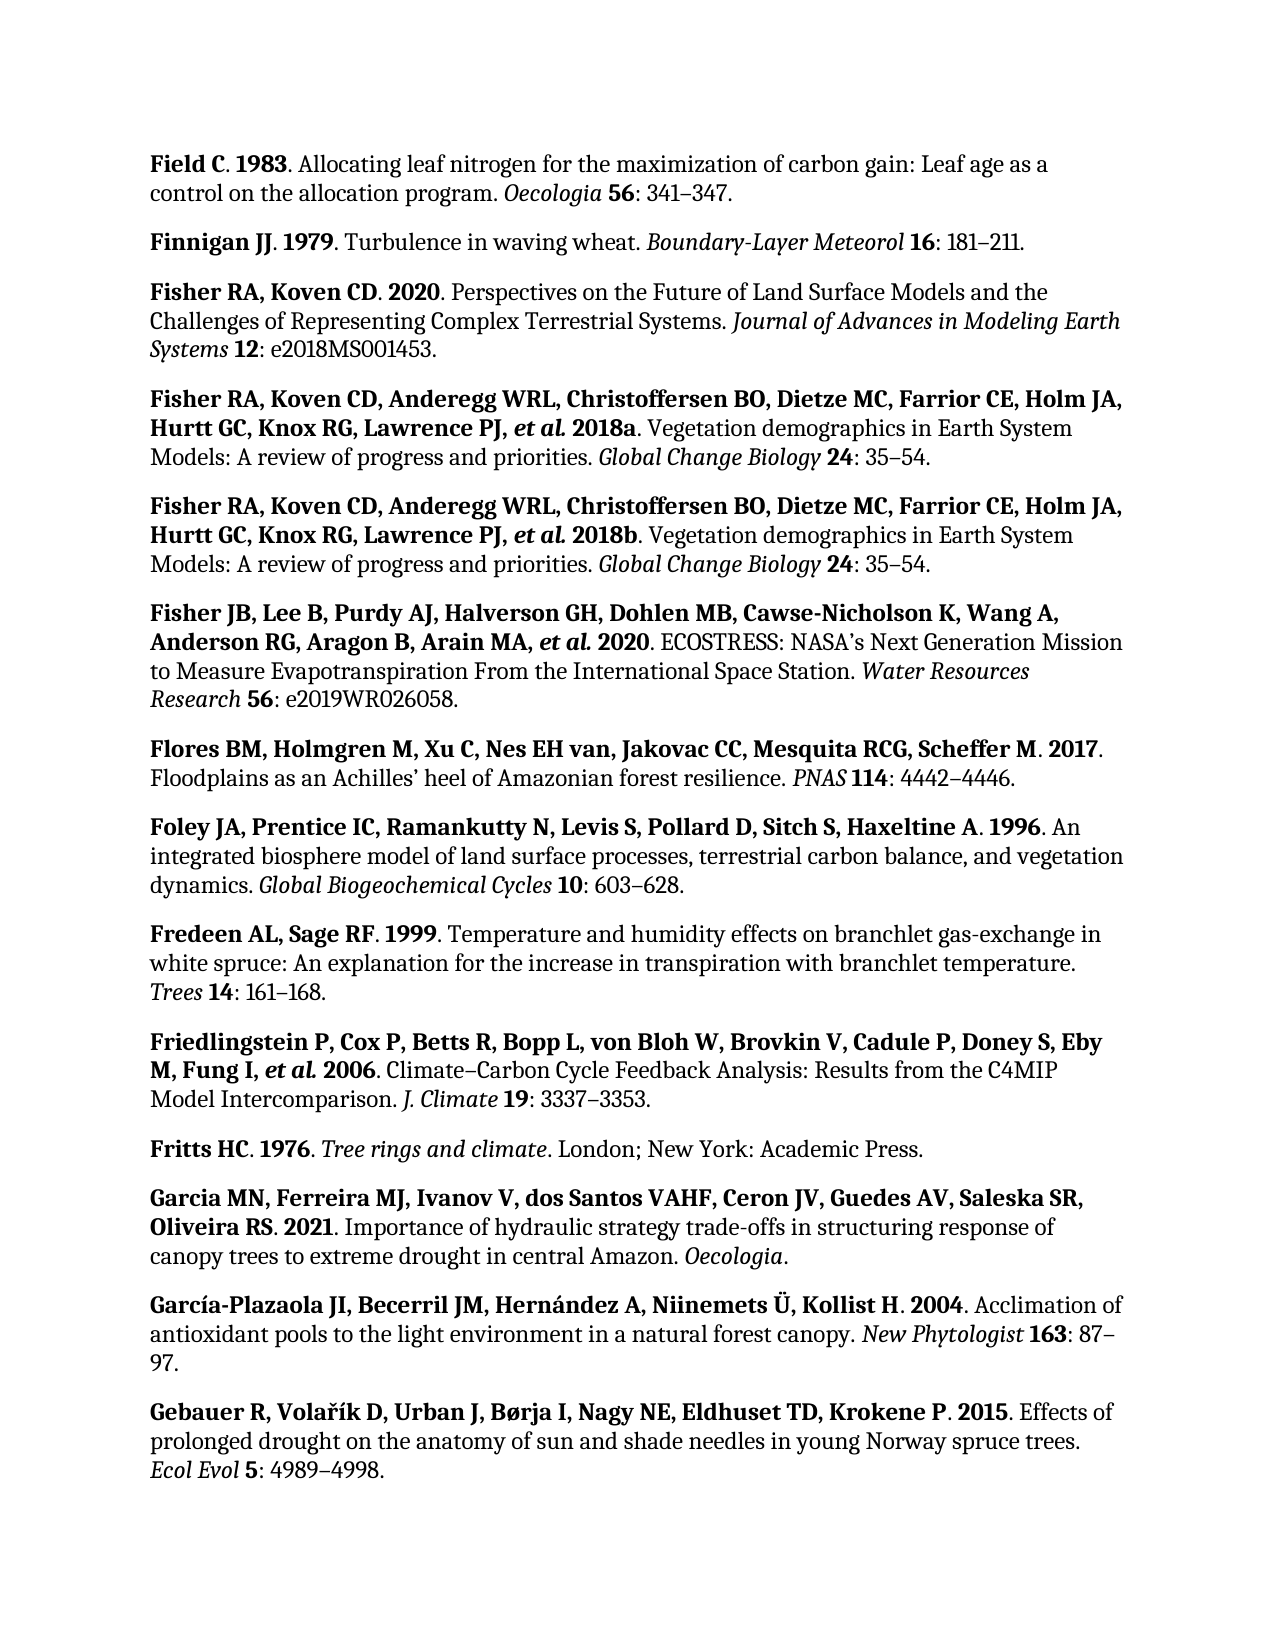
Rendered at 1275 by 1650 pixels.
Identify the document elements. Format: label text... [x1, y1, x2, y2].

text Fisher RA, Koven CD, Anderegg WRL, Christoffersen BO, Dietze MC, Farrior CE, Holm JA, Hurtt GC, Knox RG, Lawrence PJ, et al. 2018a. Vegetation demographics in Earth System Models: A review of progress and priorities. Global Change Biology 24: 35–54. [150, 385, 1125, 471]
text Fritts HC. 1976. Tree rings and climate. London; New York: Academic Press. [150, 1134, 1125, 1163]
text Fisher RA, Koven CD, Anderegg WRL, Christoffersen BO, Dietze MC, Farrior CE, Holm JA, Hurtt GC, Knox RG, Lawrence PJ, et al. 2018b. Vegetation demographics in Earth System Models: A review of progress and priorities. Global Change Biology 24: 35–54. [150, 492, 1125, 578]
text Foley JA, Prentice IC, Ramankutty N, Levis S, Pollard D, Sitch S, Haxeltine A. 1996. An integrated biosphere model of land surface processes, terrestrial carbon balance, and vegetation dynamics. Global Biogeochemical Cycles 10: 603–628. [150, 813, 1125, 899]
text García-Plazaola JI, Becerril JM, Hernández A, Niinemets Ü, Kollist H. 2004. Acclimation of antioxidant pools to the light environment in a natural forest canopy. New Phytologist 163: 87–97. [150, 1291, 1125, 1377]
text Fisher JB, Lee B, Purdy AJ, Halverson GH, Dohlen MB, Cawse-Nicholson K, Wang A, Anderson RG, Aragon B, Arain MA, et al. 2020. ECOSTRESS: NASA’s Next Generation Mission to Measure Evapotranspiration From the International Space Station. Water Resources Research 56: e2019WR026058. [150, 599, 1125, 714]
text Garcia MN, Ferreira MJ, Ivanov V, dos Santos VAHF, Ceron JV, Guedes AV, Saleska SR, Oliveira RS. 2021. Importance of hydraulic strategy trade-offs in structuring response of canopy trees to extreme drought in central Amazon. Oecologia. [150, 1184, 1125, 1270]
text Finnigan JJ. 1979. Turbulence in waving wheat. Boundary-Layer Meteorol 16: 181–211. [150, 228, 1125, 257]
text Flores BM, Holmgren M, Xu C, Nes EH van, Jakovac CC, Mesquita RCG, Scheffer M. 2017. Floodplains as an Achilles’ heel of Amazonian forest resilience. PNAS 114: 4442–4446. [150, 735, 1125, 792]
text Gebauer R, Volařík D, Urban J, Børja I, Nagy NE, Eldhuset TD, Krokene P. 2015. Effects of prolonged drought on the anatomy of sun and shade needles in young Norway spruce trees. Ecol Evol 5: 4989–4998. [150, 1398, 1125, 1484]
text Field C. 1983. Allocating leaf nitrogen for the maximization of carbon gain: Leaf age as a control on the allocation program. Oecologia 56: 341–347. [150, 150, 1125, 207]
text Fisher RA, Koven CD. 2020. Perspectives on the Future of Land Surface Models and the Challenges of Representing Complex Terrestrial Systems. Journal of Advances in Modeling Earth Systems 12: e2018MS001453. [150, 278, 1125, 364]
text Friedlingstein P, Cox P, Betts R, Bopp L, von Bloh W, Brovkin V, Cadule P, Doney S, Eby M, Fung I, et al. 2006. Climate–Carbon Cycle Feedback Analysis: Results from the C4MIP Model Intercomparison. J. Climate 19: 3337–3353. [150, 1027, 1125, 1114]
text Fredeen AL, Sage RF. 1999. Temperature and humidity effects on branchlet gas-exchange in white spruce: An explanation for the increase in transpiration with branchlet temperature. Trees 14: 161–168. [150, 920, 1125, 1007]
